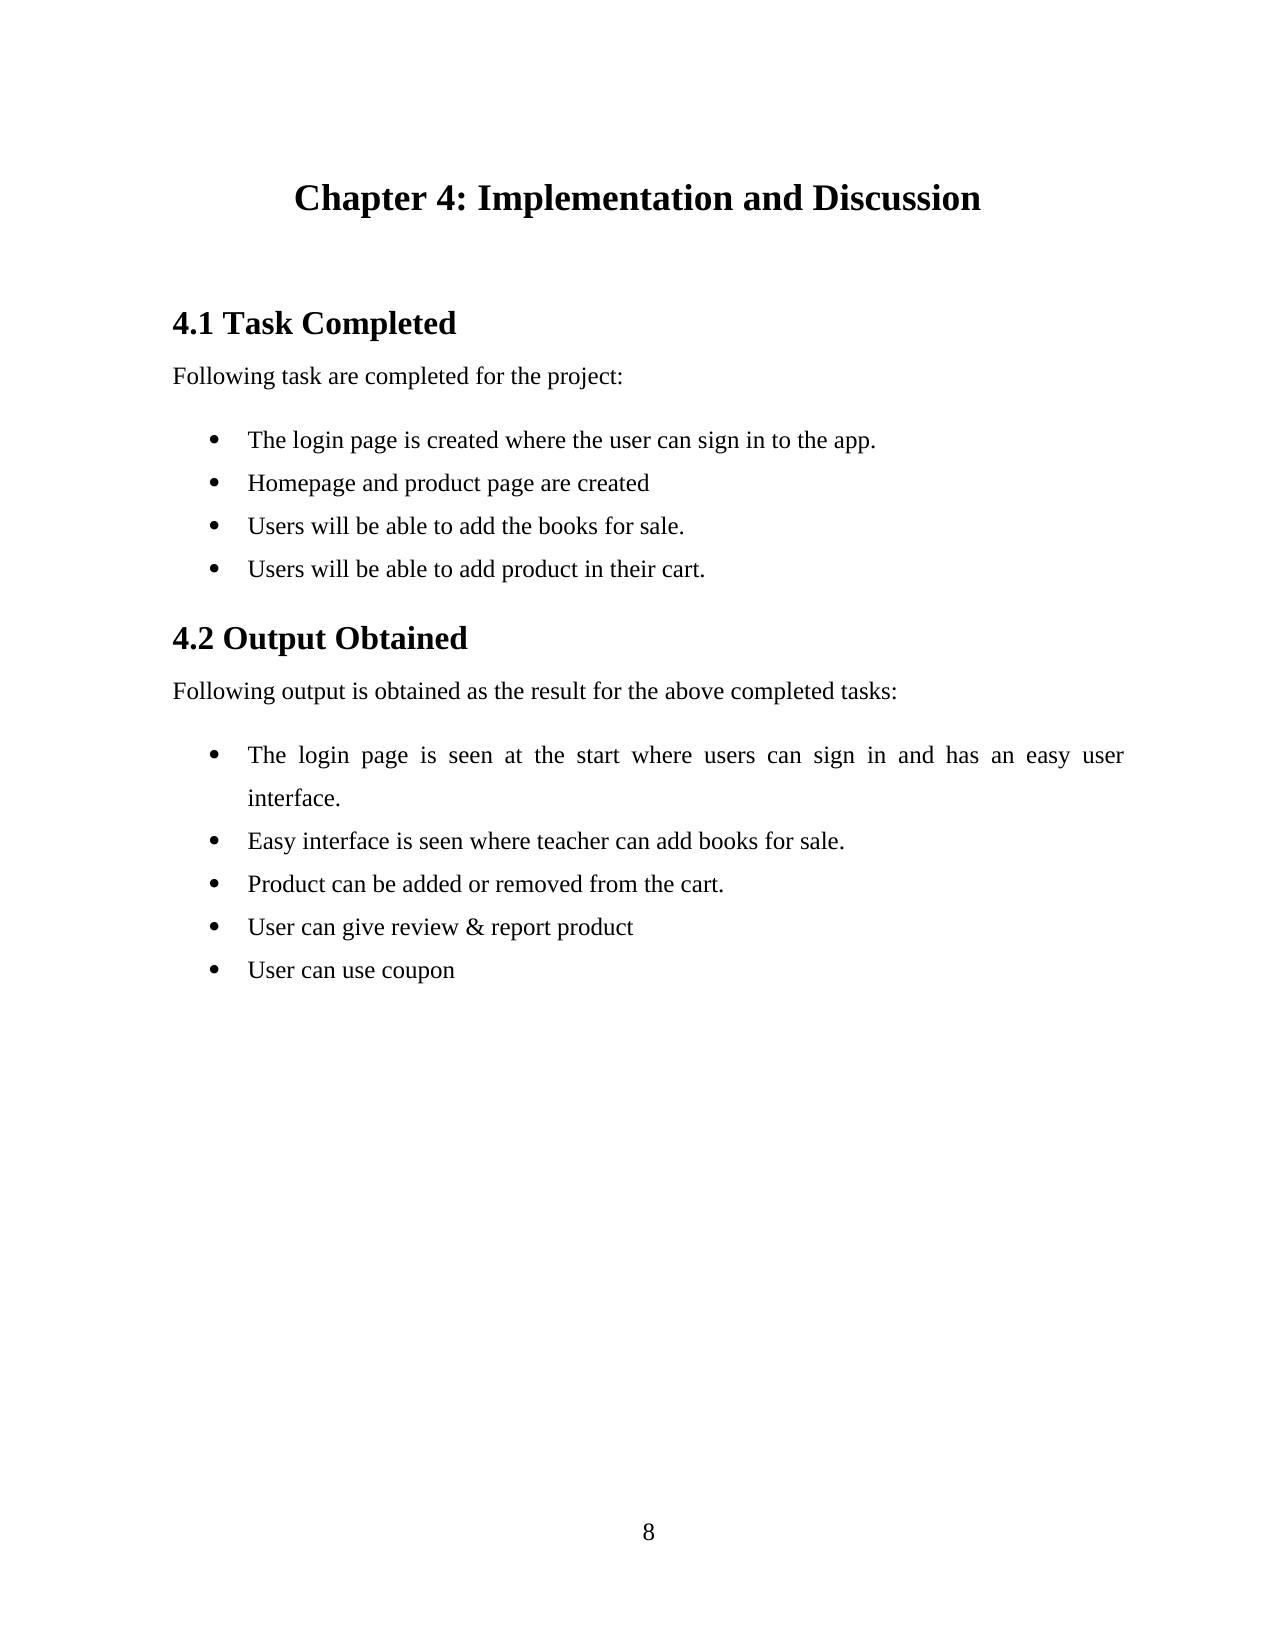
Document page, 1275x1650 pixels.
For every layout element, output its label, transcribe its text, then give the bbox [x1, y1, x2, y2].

list The login page is created where the user can sign in to the app. [210, 425, 1125, 454]
list Homepage and product page are created [210, 468, 1125, 497]
list User can use coupon [210, 956, 1125, 984]
text Following task are completed for the project: [172, 361, 1125, 390]
subtitle Chapter 4: Implementation and Discussion [150, 175, 1125, 218]
list User can give review & report product [210, 912, 1125, 941]
list Product can be added or removed from the cart. [210, 869, 1125, 898]
list Easy interface is seen where teacher can add books for sale. [210, 826, 1125, 855]
text Following output is obtained as the result for the above completed tasks: [172, 676, 1125, 705]
list Users will be able to add the books for sale. [210, 511, 1125, 540]
list The login page is seen at the start where users can sign in and has an easy user interface. [210, 740, 1125, 812]
list Users will be able to add product in their cart. [210, 554, 1125, 583]
subtitle 4.2 Output Obtained [172, 618, 1125, 657]
subtitle 4.1 Task Completed [172, 304, 1125, 342]
